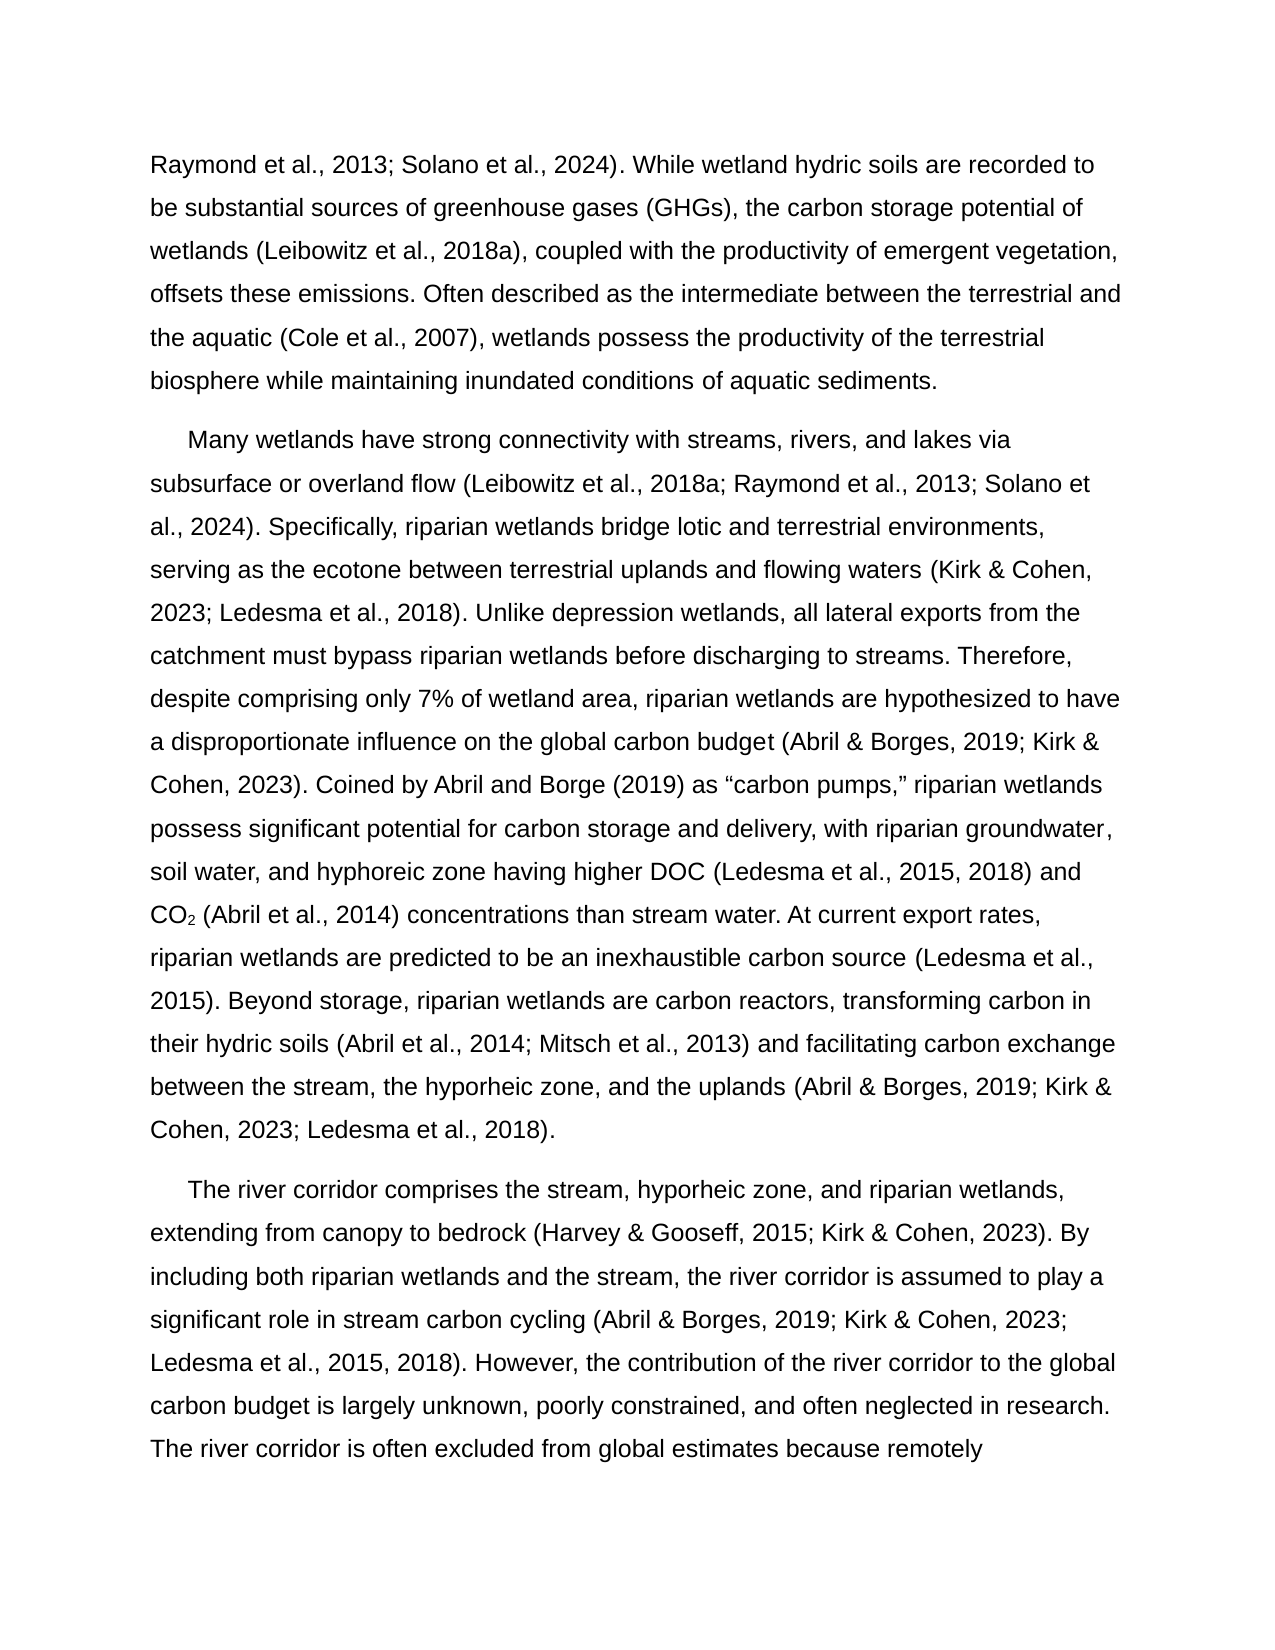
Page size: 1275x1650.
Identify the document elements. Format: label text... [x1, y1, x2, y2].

text Many wetlands have strong connectivity with streams, rivers, and lakes via subsurface or overland flow . Specifically, riparian wetlands bridge lotic and terrestrial environments, serving as the ecotone between terrestrial uplands and flowing waters . Unlike depression wetlands, all lateral exports from the catchment must bypass riparian wetlands before discharging to streams. Therefore, despite comprising only 7% of wetland area, riparian wetlands are hypothesized to have a disproportionate influence on the global carbon budget . Coined by Abril and Borge (2019) as “carbon pumps,” riparian wetlands possess significant potential for carbon storage and delivery, with riparian groundwater, soil water, and hyphoreic zone having higher DOC and CO2 concentrations than stream water. At current export rates, riparian wetlands are predicted to be an inexhaustible carbon source . Beyond storage, riparian wetlands are carbon reactors, transforming carbon in their hydric soils and facilitating carbon exchange between the stream, the hyporheic zone, and the uplands. [150, 425, 1125, 1144]
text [150, 150, 1125, 394]
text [150, 1175, 1125, 1463]
